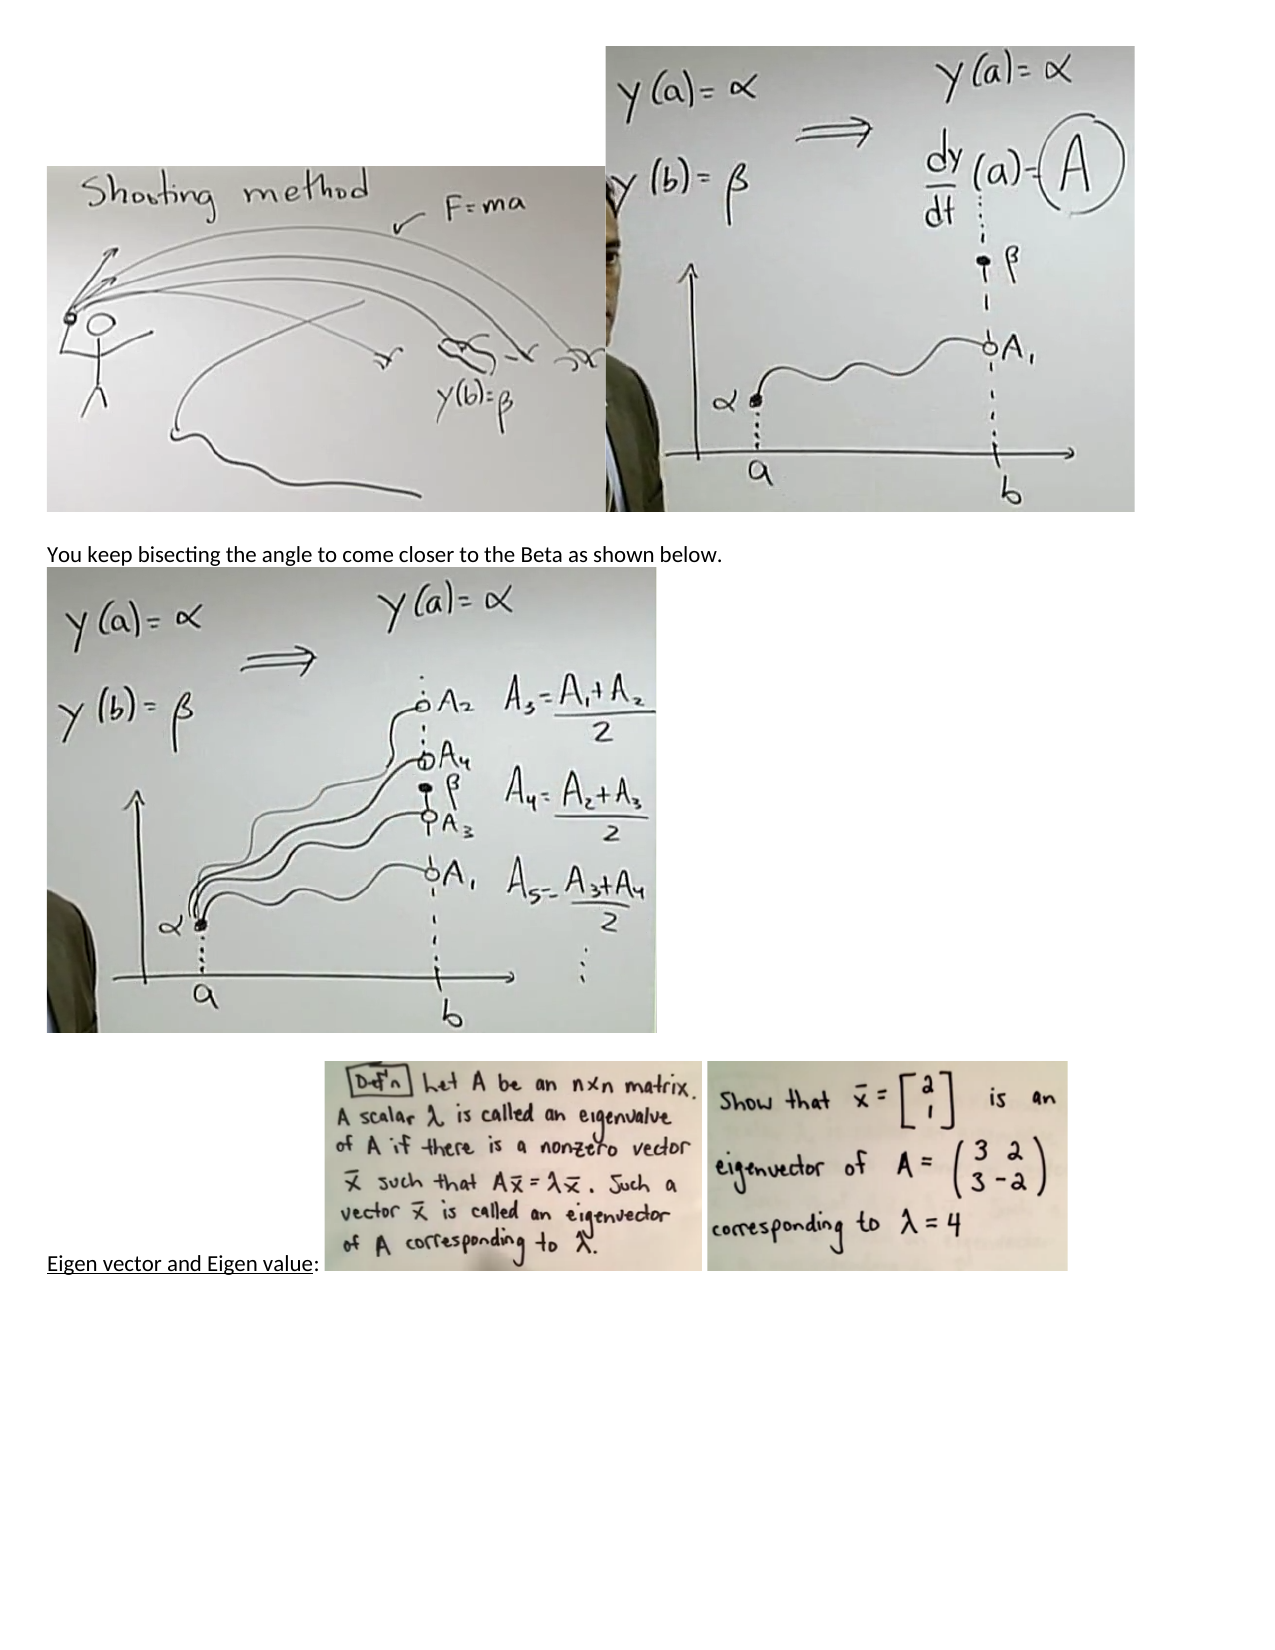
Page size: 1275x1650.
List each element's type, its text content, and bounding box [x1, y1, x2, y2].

picture [46, 567, 657, 1033]
picture [707, 1061, 1068, 1271]
text You keep bisecting the angle to come closer to the Beta as shown below. [47, 540, 1237, 568]
picture [46, 46, 1135, 512]
picture [324, 1061, 702, 1271]
